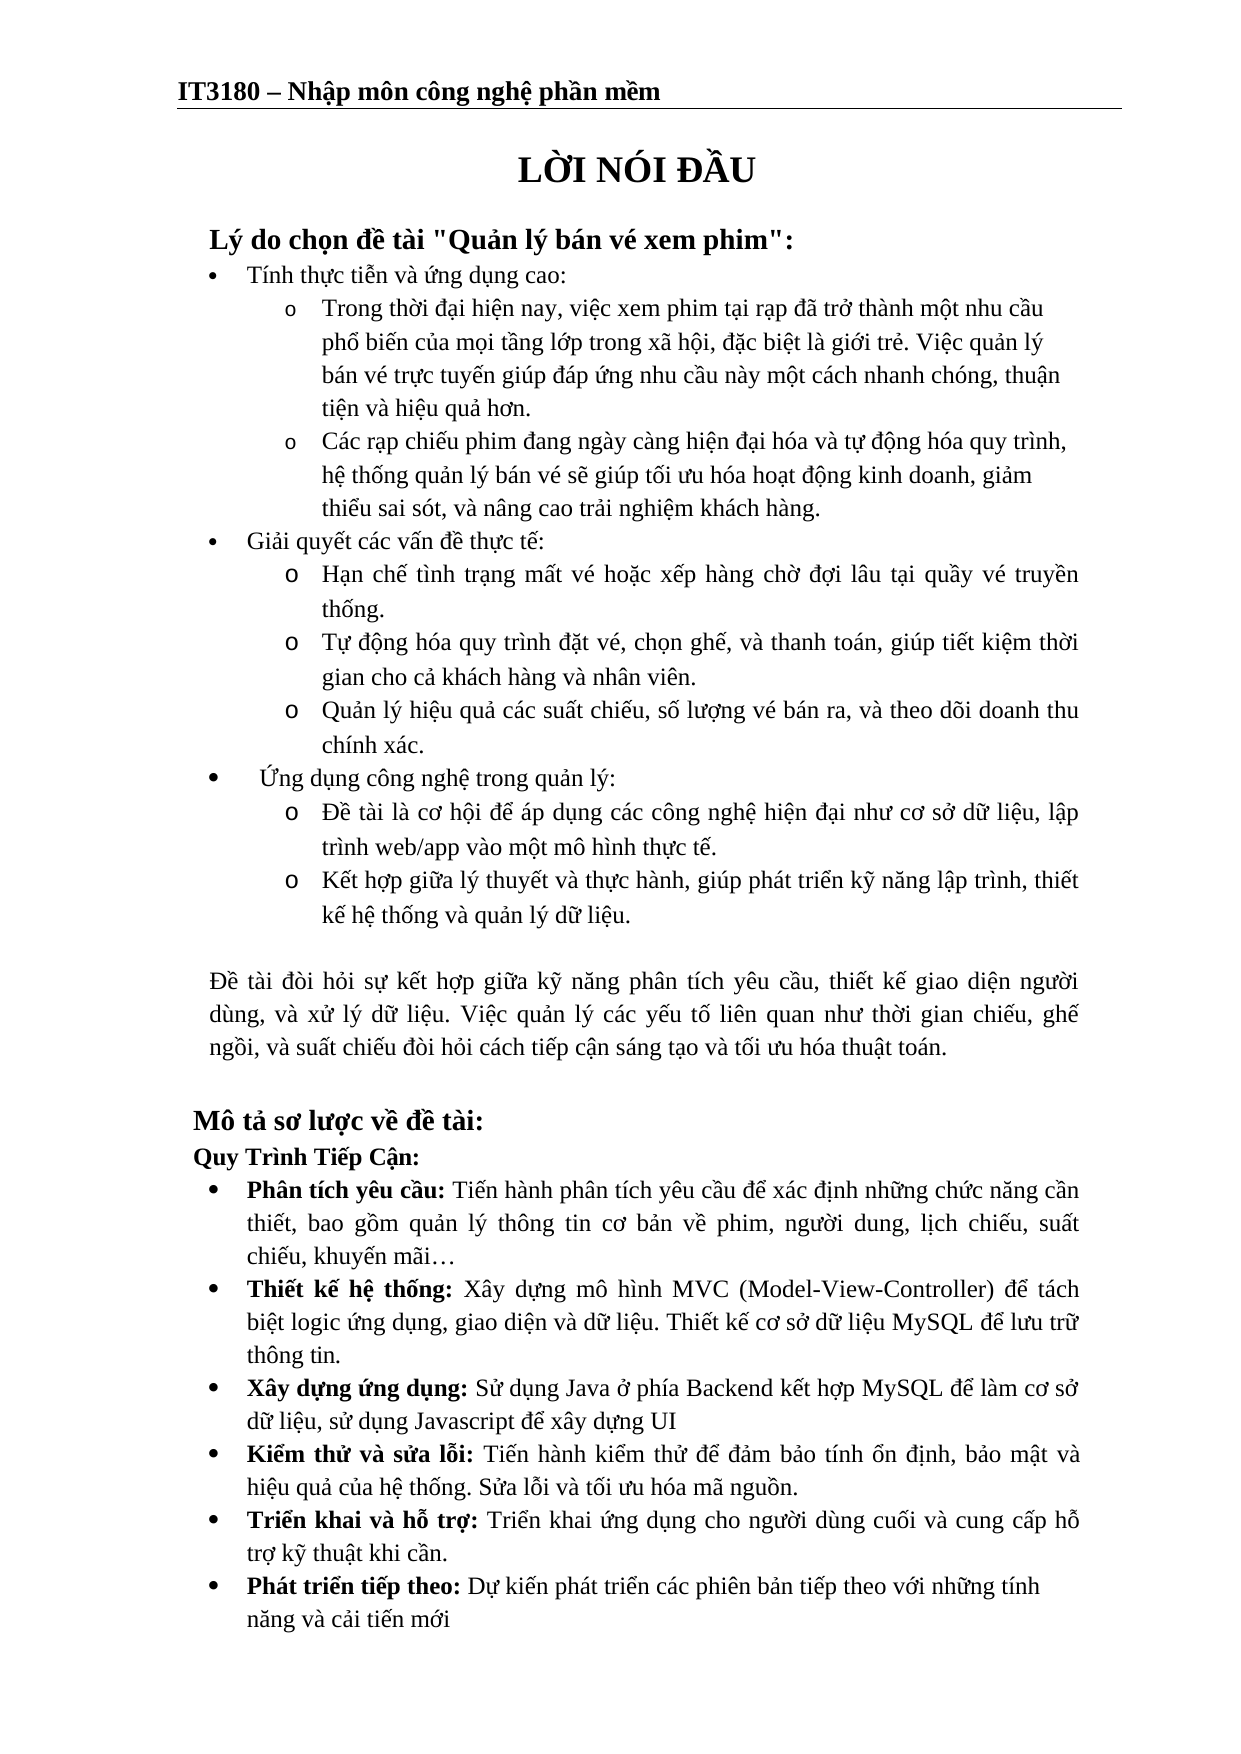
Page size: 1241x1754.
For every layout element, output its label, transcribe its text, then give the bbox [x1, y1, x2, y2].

text Mô tả sơ lược về đề tài: [152, 1103, 1181, 1137]
list Phân tích yêu cầu: Tiến hành phân tích yêu cầu để xác định những chức năng cần thiết, bao gồm quản lý thông tin cơ bản về phim, người dung, lịch chiếu, suất chiếu, khuyến mãi… [209, 1175, 1081, 1270]
text năng và cải tiến mới [172, 1604, 1080, 1633]
list Thiết kế hệ thống: Xây dựng mô hình MVC (Model-View-Controller) để tách biệt logic ứng dụng, giao diện và dữ liệu. Thiết kế cơ sở dữ liệu MySQL để lưu trữ thông tin. [209, 1274, 1080, 1369]
list Đề tài là cơ hội để áp dụng các công nghệ hiện đại như cơ sở dữ liệu, lập trình web/app vào một mô hình thực tế. [284, 797, 1080, 860]
list Giải quyết các vấn đề thực tế: [209, 526, 1080, 555]
list Kết hợp giữa lý thuyết và thực hành, giúp phát triển kỹ năng lập trình, thiết kế hệ thống và quản lý dữ liệu. [284, 865, 1080, 928]
list Quản lý hiệu quả các suất chiếu, số lượng vé bán ra, và theo dõi doanh thu chính xác. [284, 695, 1080, 759]
list Kiểm thử và sửa lỗi: Tiến hành kiểm thử để đảm bảo tính ổn định, bảo mật và hiệu quả của hệ thống. Sửa lỗi và tối ưu hóa mã nguồn. [209, 1439, 1081, 1501]
list Các rạp chiếu phim đang ngày càng hiện đại hóa và tự động hóa quy trình, hệ thống quản lý bán vé sẽ giúp tối ưu hóa hoạt động kinh doanh, giảm thiểu sai sót, và nâng cao trải nghiệm khách hàng. [284, 426, 1080, 522]
list Triển khai và hỗ trợ: Triển khai ứng dụng cho người dùng cuối và cung cấp hỗ trợ kỹ thuật khi cần. [209, 1505, 1080, 1567]
list Hạn chế tình trạng mất vé hoặc xếp hàng chờ đợi lâu tại quầy vé truyền thống. [284, 559, 1080, 623]
subtitle LỜI NÓI ĐẦU [93, 147, 1181, 191]
list Ứng dụng công nghệ trong quản lý: [209, 763, 1080, 792]
list Phát triển tiếp theo: Dự kiến phát triển các phiên bản tiếp theo với những tính [209, 1571, 1080, 1600]
list Tự động hóa quy trình đặt vé, chọn ghế, và thanh toán, giúp tiết kiệm thời gian cho cả khách hàng và nhân viên. [284, 627, 1080, 691]
list Tính thực tiễn và ứng dụng cao: [209, 260, 1080, 289]
list Trong thời đại hiện nay, việc xem phim tại rạp đã trở thành một nhu cầu phổ biến của mọi tầng lớp trong xã hội, đặc biệt là giới trẻ. Việc quản lý bán vé trực tuyến giúp đáp ứng nhu cầu này một cách nhanh chóng, thuận tiện và hiệu quả hơn. [284, 293, 1080, 422]
text Quy Trình Tiếp Cận: [193, 1142, 1181, 1171]
text Lý do chọn đề tài "Quản lý bán vé xem phim": [134, 222, 1080, 255]
list Xây dựng ứng dụng: Sử dụng Java ở phía Backend kết hợp MySQL để làm cơ sở dữ liệu, sử dụng Javascript để xây dựng UI [209, 1373, 1079, 1435]
text Đề tài đòi hỏi sự kết hợp giữa kỹ năng phân tích yêu cầu, thiết kế giao diện người dùng, và xử lý dữ liệu. Việc quản lý các yếu tố liên quan như thời gian chiếu, ghế ngồi, và suất chiếu đòi hỏi cách tiếp cận sáng tạo và tối ưu hóa thuật toán. [209, 966, 1080, 1061]
